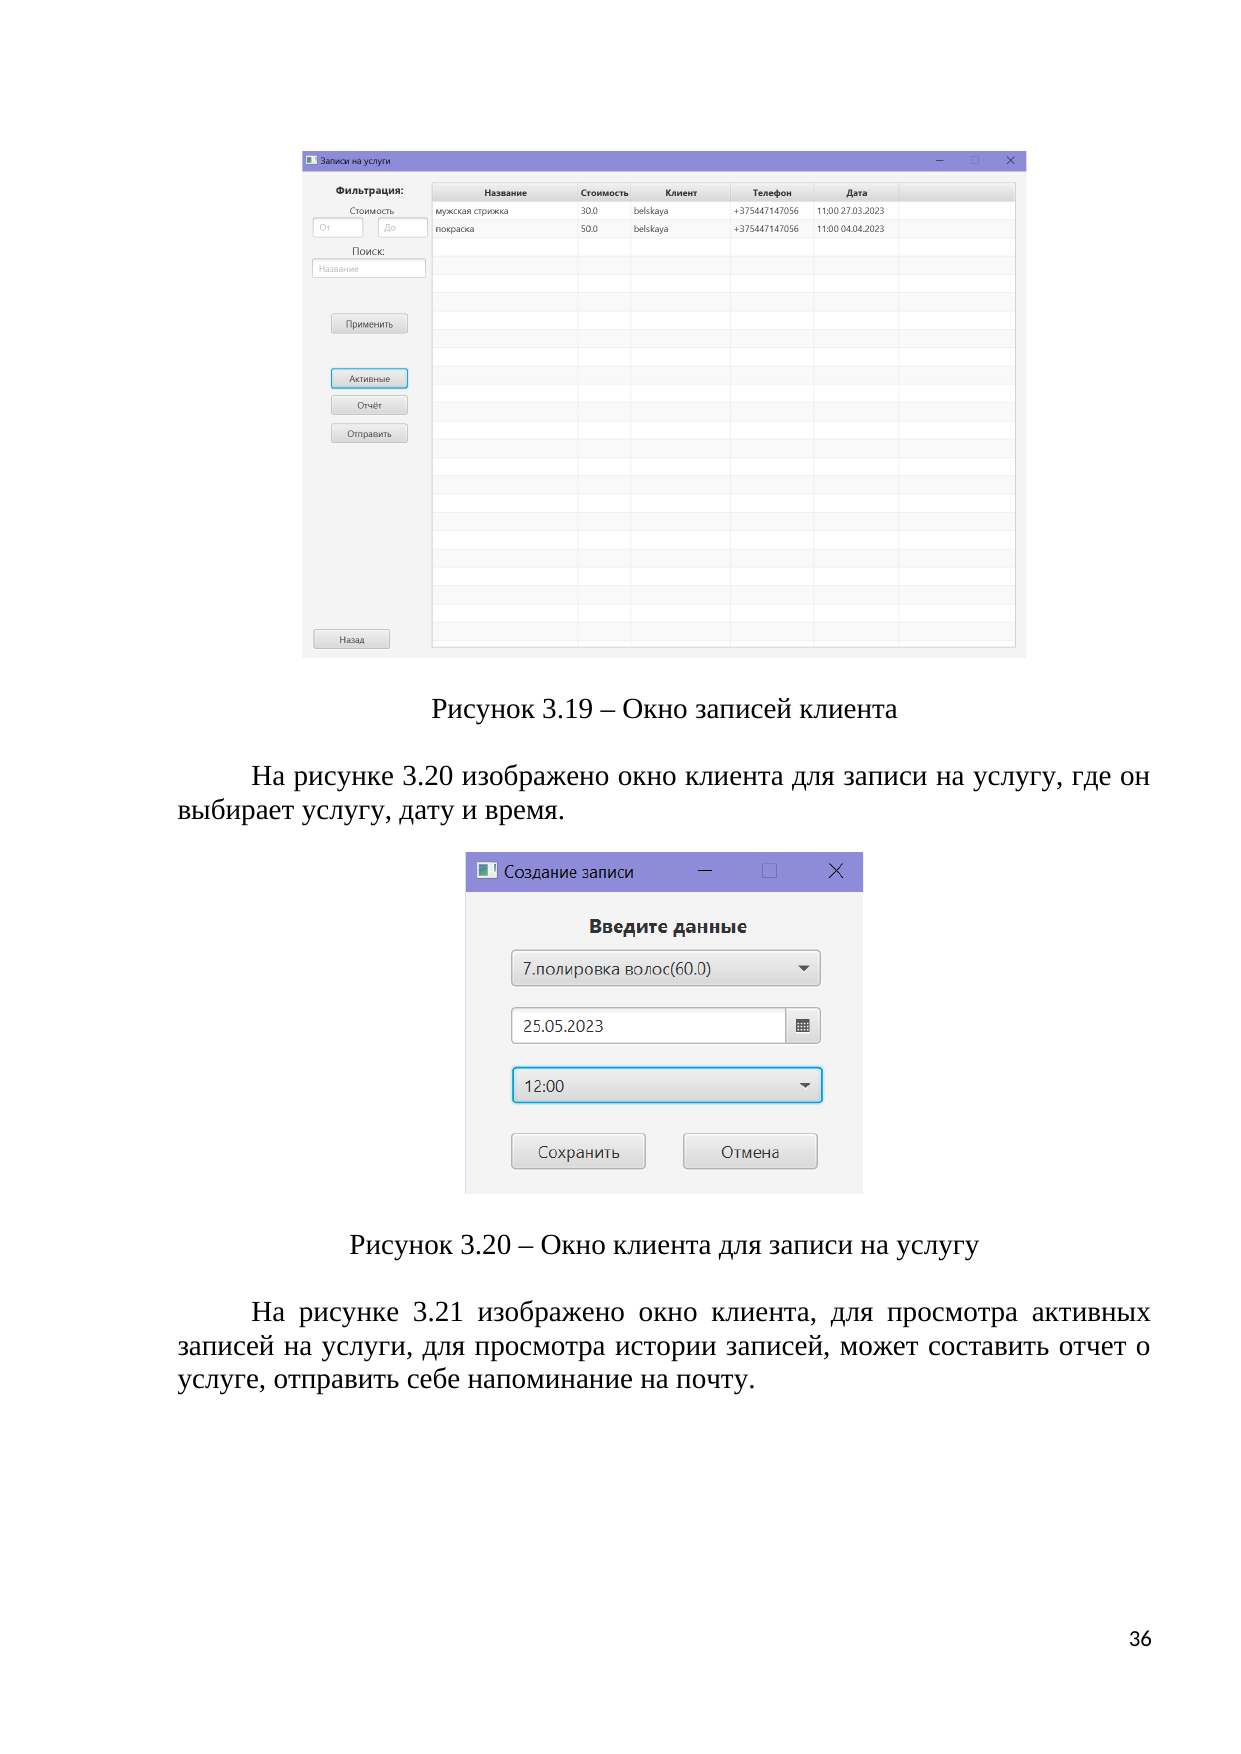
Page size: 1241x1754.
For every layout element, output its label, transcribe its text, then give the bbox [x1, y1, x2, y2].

text На рисунке 3.21 изображено окно клиента, для просмотра активных записей на услуги, для просмотра истории записей, может составить отчет о услуге, отправить себе напоминание на почту. [177, 1294, 1152, 1395]
text На рисунке 3.20 изображено окно клиента для записи на услугу, где он выбирает услугу, дату и время. [177, 758, 1152, 826]
picture [302, 151, 1027, 658]
text Рисунок 3.19 – Окно записей клиента [177, 691, 1152, 725]
text Рисунок 3.20 – Окно клиента для записи на услугу [177, 1227, 1152, 1261]
picture [465, 852, 864, 1194]
